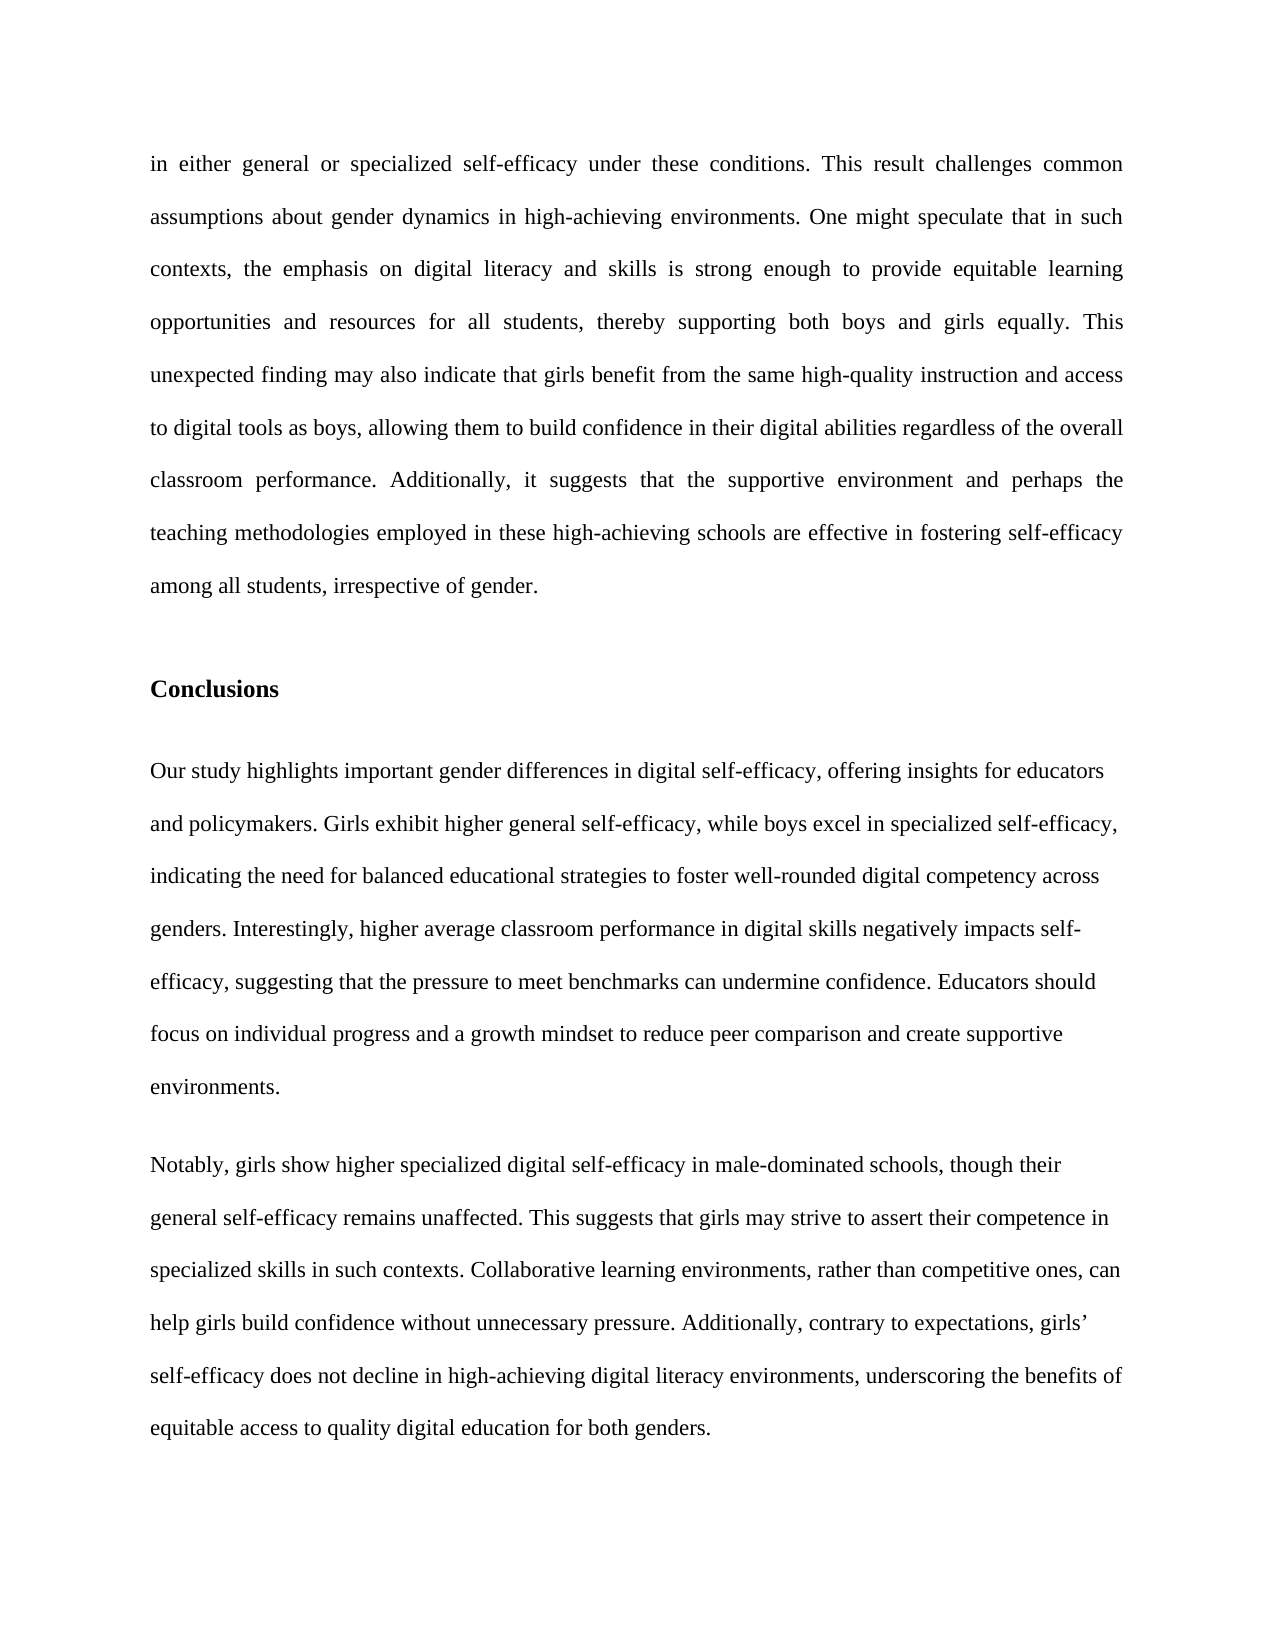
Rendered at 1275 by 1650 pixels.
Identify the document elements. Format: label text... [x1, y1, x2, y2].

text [150, 150, 1125, 598]
subtitle Conclusions [150, 674, 1125, 703]
text Notably, girls show higher specialized digital self-efficacy in male-dominated schools, though their general self-efficacy remains unaffected. This suggests that girls may strive to assert their competence in specialized skills in such contexts. Collaborative learning environments, rather than competitive ones, can help girls build confidence without unnecessary pressure. Additionally, contrary to expectations, girls’ self-efficacy does not decline in high-achieving digital literacy environments, underscoring the benefits of equitable access to quality digital education for both genders. [150, 1151, 1125, 1441]
text Our study highlights important gender differences in digital self-efficacy, offering insights for educators and policymakers. Girls exhibit higher general self-efficacy, while boys excel in specialized self-efficacy, indicating the need for balanced educational strategies to foster well-rounded digital competency across genders. Interestingly, higher average classroom performance in digital skills negatively impacts self-efficacy, suggesting that the pressure to meet benchmarks can undermine confidence. Educators should focus on individual progress and a growth mindset to reduce peer comparison and create supportive environments. [150, 757, 1125, 1099]
